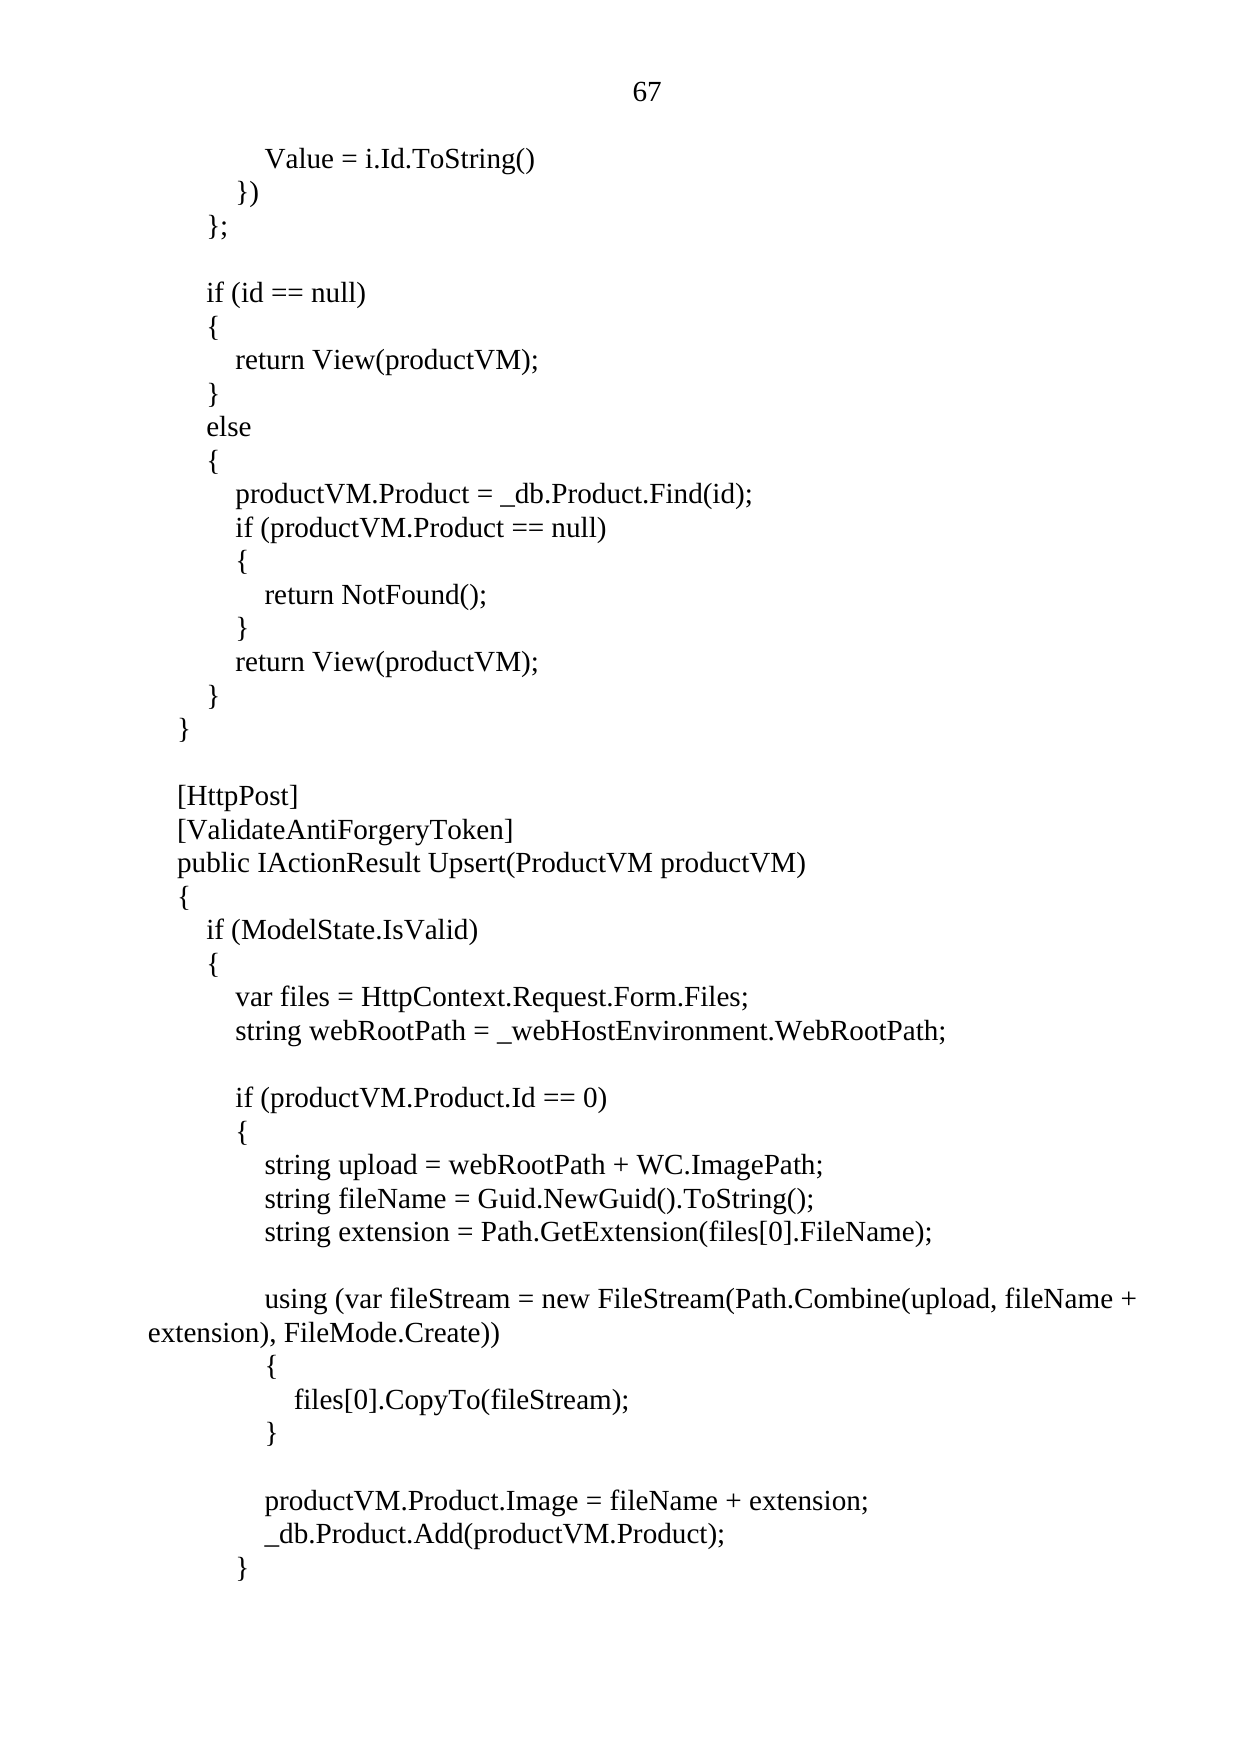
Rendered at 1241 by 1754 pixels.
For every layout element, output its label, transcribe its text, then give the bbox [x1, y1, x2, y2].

list return NotFound(); [148, 577, 1146, 611]
list productVM.Product = _db.Product.Find(id); [148, 476, 1146, 510]
list return View(productVM); [148, 342, 1146, 376]
list using (var fileStream = new FileStream(Path.Combine(upload, fileName + extension), FileMode.Create)) [148, 1281, 1146, 1348]
list var files = HttpContext.Request.Form.Files; [148, 979, 1146, 1013]
list { [148, 1348, 1146, 1382]
list } [148, 711, 1146, 745]
list { [148, 309, 1146, 342]
list } [148, 1550, 1146, 1583]
list { [148, 946, 1146, 979]
list return View(productVM); [148, 644, 1146, 678]
list } [148, 678, 1146, 711]
list if (productVM.Product.Id == 0) [148, 1080, 1146, 1114]
list { [148, 879, 1146, 912]
list { [148, 443, 1146, 476]
list }) [148, 174, 1146, 208]
list if (id == null) [148, 275, 1146, 309]
list if (productVM.Product == null) [148, 510, 1146, 543]
list string webRootPath = _webHostEnvironment.WebRootPath; [148, 1013, 1146, 1047]
list { [148, 543, 1146, 577]
list } [148, 376, 1146, 409]
list productVM.Product.Image = fileName + extension; [148, 1483, 1146, 1516]
list Value = i.Id.ToString() [148, 141, 1146, 174]
list public IActionResult Upsert(ProductVM productVM) [148, 845, 1146, 879]
list } [148, 1416, 1146, 1449]
list else [148, 409, 1146, 443]
list [ValidateAntiForgeryToken] [148, 812, 1146, 845]
list }; [148, 208, 1146, 242]
list [HttpPost] [148, 778, 1146, 812]
list files[0].CopyTo(fileStream); [148, 1382, 1146, 1416]
list { [148, 1114, 1146, 1147]
list } [148, 611, 1146, 644]
list string extension = Path.GetExtension(files[0].FileName); [148, 1214, 1146, 1248]
list string upload = webRootPath + WC.ImagePath; [148, 1147, 1146, 1181]
list if (ModelState.IsValid) [148, 912, 1146, 946]
list string fileName = Guid.NewGuid().ToString(); [148, 1181, 1146, 1214]
list _db.Product.Add(productVM.Product); [148, 1516, 1146, 1550]
